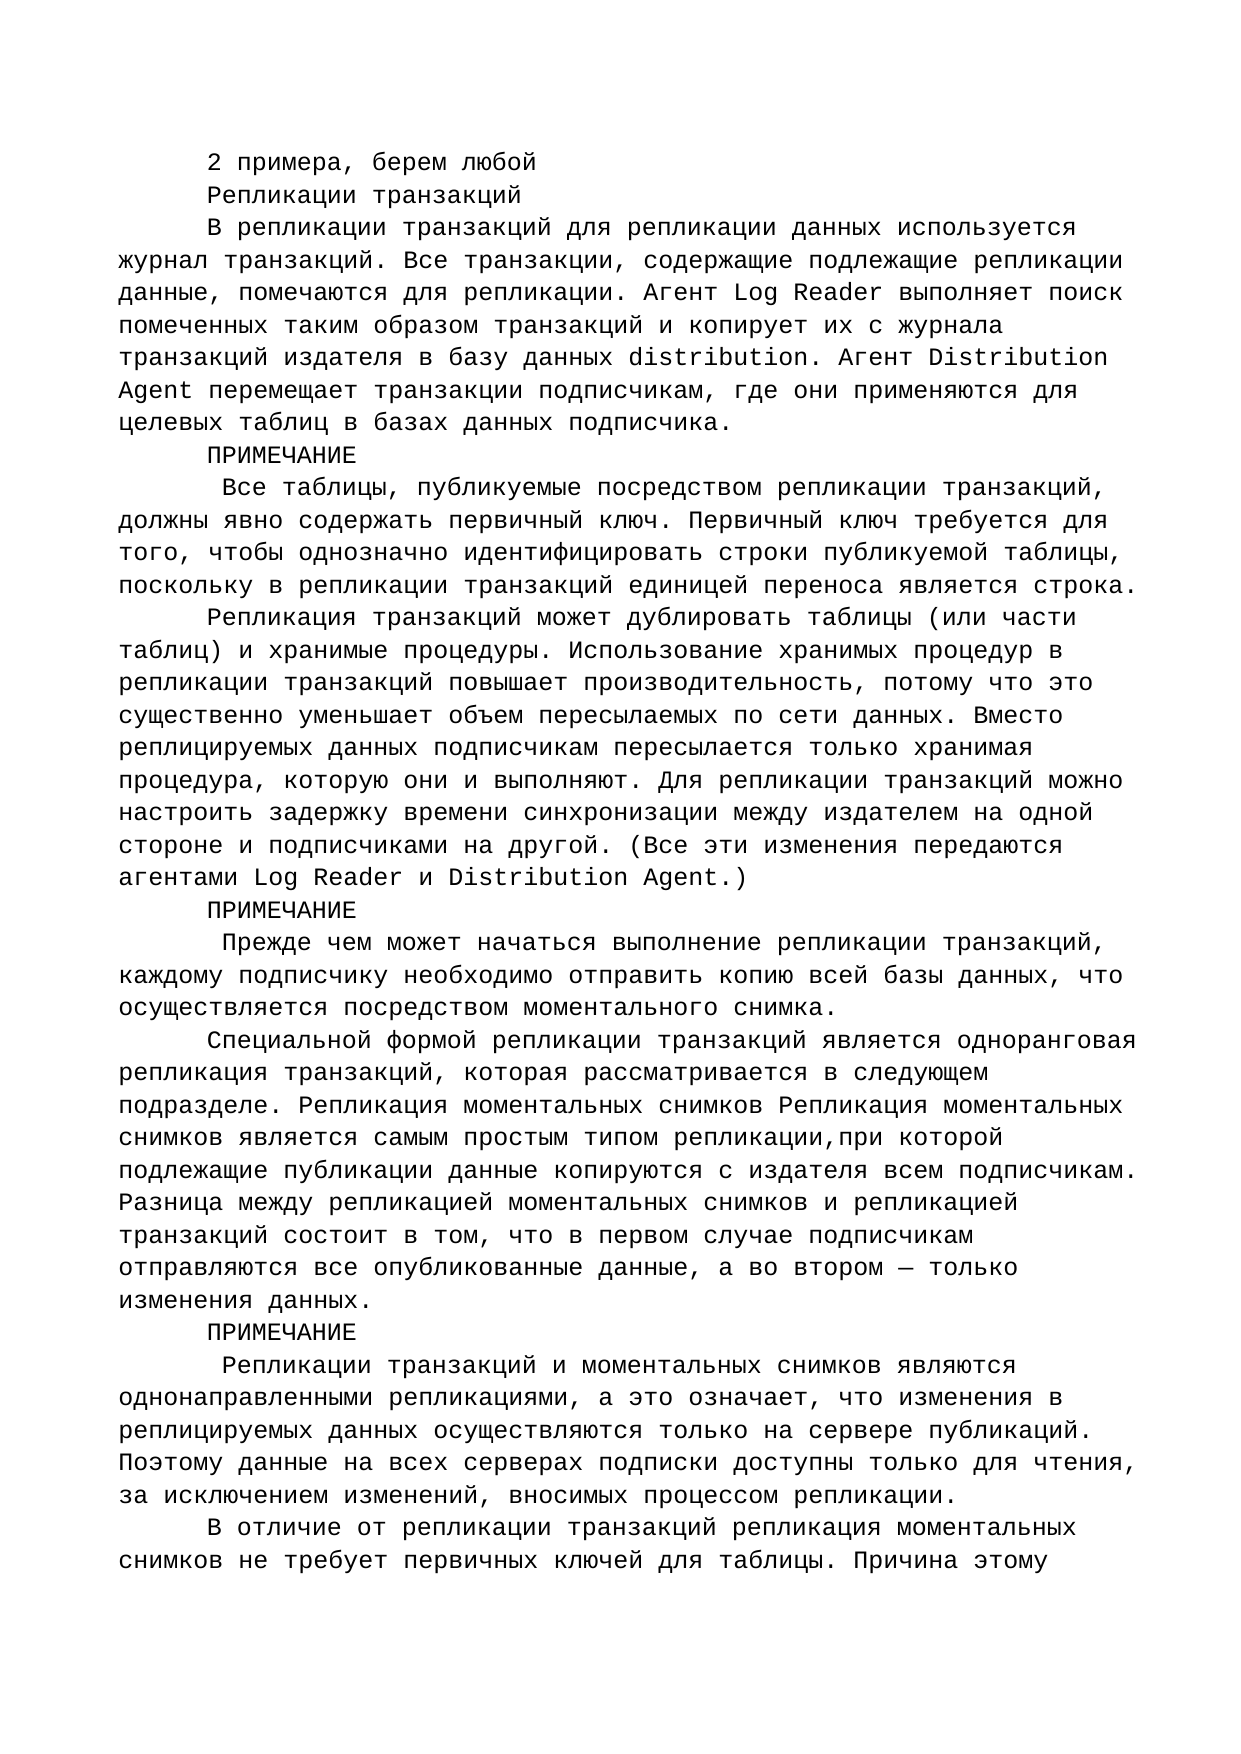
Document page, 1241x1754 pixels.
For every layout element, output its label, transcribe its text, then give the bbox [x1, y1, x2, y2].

text Репликации транзакций и моментальных снимков являются однонаправленными репликациями, а это означает, что изменения в реплицируемых данных осуществляются только на сервере публикаций. Поэтому данные на всех серверах подписки доступны только для чтения, за исключением изменений, вносимых процессом репликации. [118, 1352, 1152, 1511]
text Репликация транзакций может дублировать таблицы (или части таблиц) и хранимые процедуры. Использование хранимых процедур в репликации транзакций повышает производительность, потому что это существенно уменьшает объем пересылаемых по сети данных. Вместо реплицируемых данных подписчикам пересылается только хранимая процедура, которую они и выполняют. Для репликации транзакций можно настроить задержку времени синхронизации между издателем на одной стороне и подписчиками на другой. (Все эти изменения передаются агентами Log Reader и Distribution Agent.) [118, 605, 1152, 893]
text В репликации транзакций для репликации данных используется журнал транзакций. Все транзакции, содержащие подлежащие репликации данные, помечаются для репликации. Агент Log Reader выполняет поиск помеченных таким образом транзакций и копирует их с журнала транзакций издателя в базу данных distribution. Агент Distribution Agent перемещает транзакции подписчикам, где они применяются для целевых таблиц в базах данных подписчика. [118, 215, 1152, 438]
text ПРИМЕЧАНИЕ [118, 897, 1152, 926]
text Специальной формой репликации транзакций является одноранговая репликация транзакций, которая рассматривается в следующем подразделе. Репликация моментальных снимков Репликация моментальных снимков является самым простым типом репликации,при которой подлежащие публикации данные копируются с издателя всем подписчикам. Разница между репликацией моментальных снимков и репликацией транзакций состоит в том, что в первом случае подписчикам отправляются все опубликованные данные, а во втором — только изменения данных. [118, 1027, 1152, 1316]
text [118, 1515, 1152, 1576]
text Репликации транзакций [118, 182, 1152, 211]
text ПРИМЕЧАНИЕ [118, 442, 1152, 471]
text Прежде чем может начаться выполнение репликации транзакций, каждому подписчику необходимо отправить копию всей базы данных, что осуществляется посредством моментального снимка. [118, 930, 1152, 1023]
text 2 примера, берем любой [118, 150, 1152, 178]
text Все таблицы, публикуемые посредством репликации транзакций, должны явно содержать первичный ключ. Первичный ключ требуется для того, чтобы однозначно идентифицировать строки публикуемой таблицы, поскольку в репликации транзакций единицей переноса является строка. [118, 475, 1152, 601]
text ПРИМЕЧАНИЕ [118, 1320, 1152, 1348]
